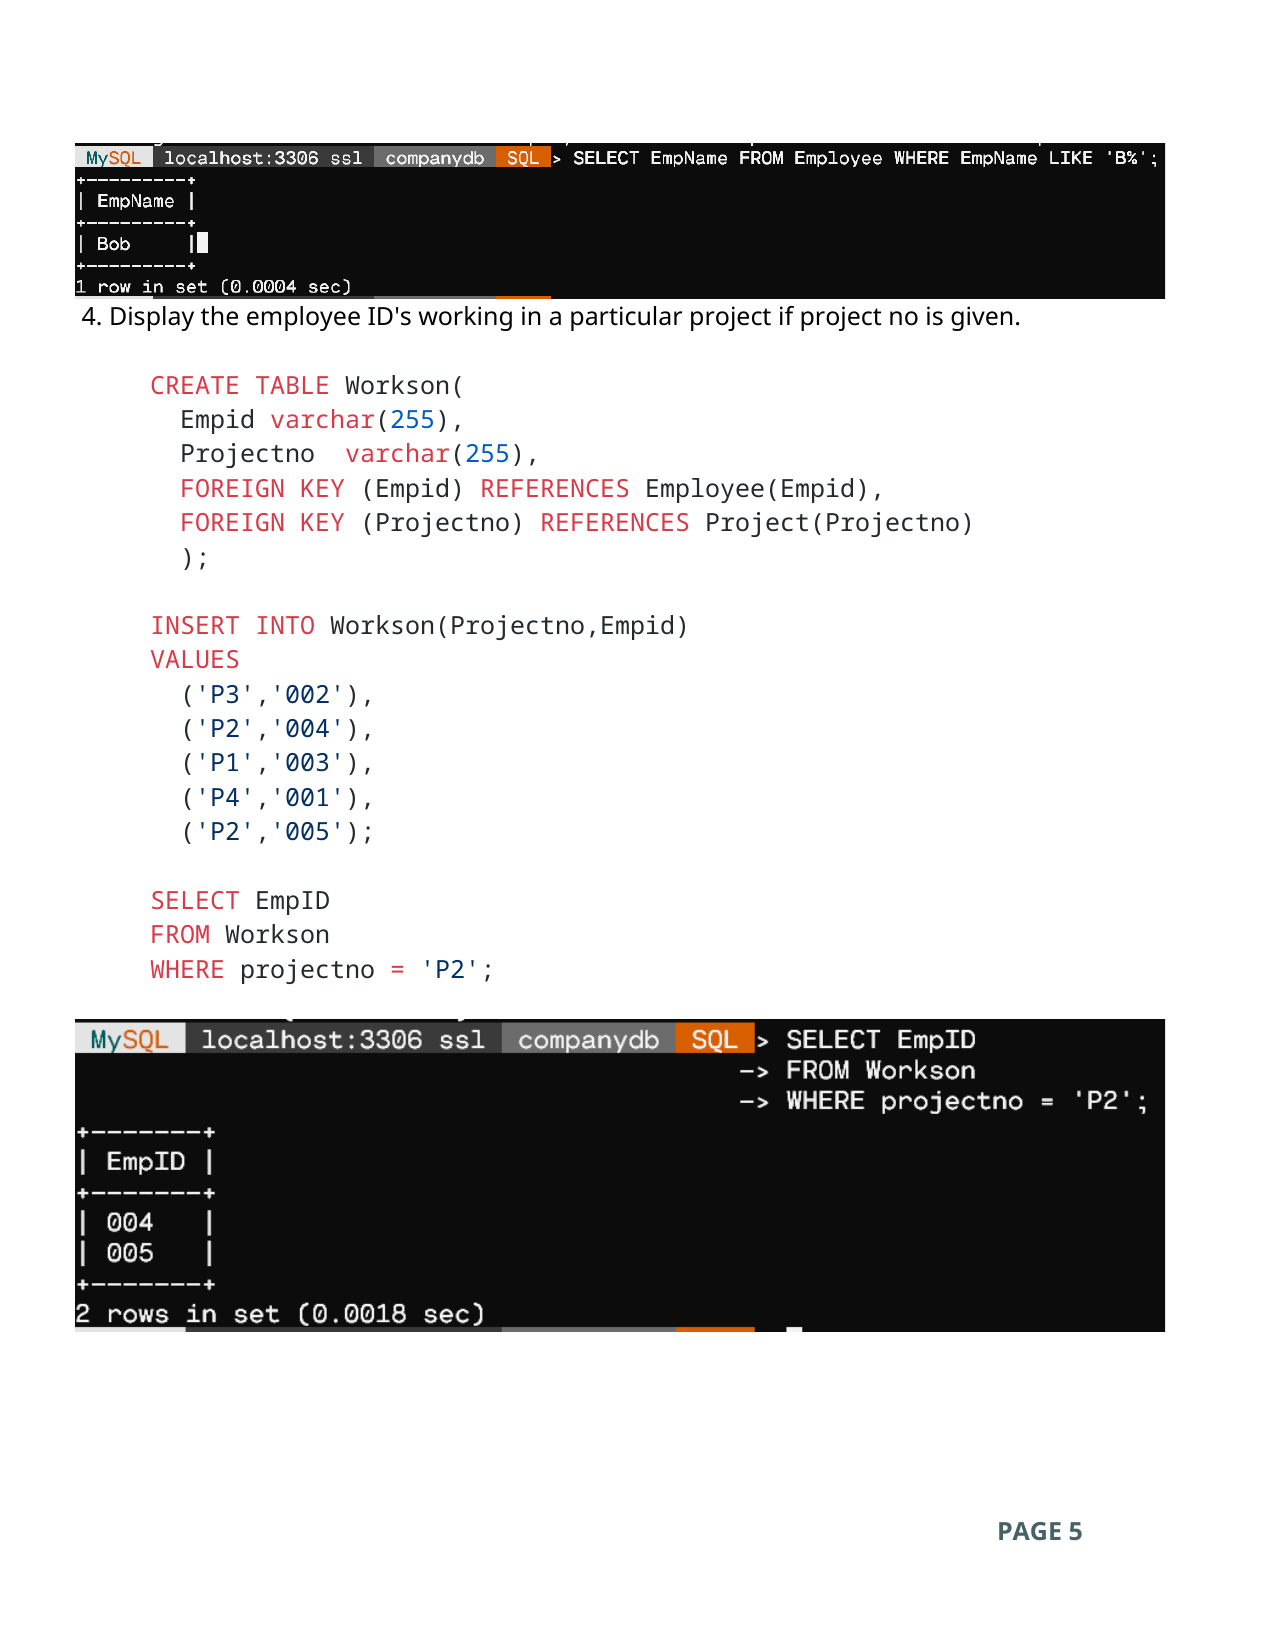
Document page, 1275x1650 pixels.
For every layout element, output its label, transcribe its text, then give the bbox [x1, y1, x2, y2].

text SELECT EmpID [150, 882, 1200, 917]
text 4. Display the employee ID's working in a particular project if project no is given. [75, 298, 1200, 333]
text FOREIGN KEY (Empid) REFERENCES Employee(Empid), [150, 470, 1200, 504]
text Projectno varchar(255), [150, 436, 1200, 470]
text CREATE TABLE Workson( [150, 367, 1200, 401]
text ('P2','004'), [150, 710, 1200, 745]
text ('P1','003'), [150, 745, 1200, 779]
text VALUES [150, 642, 1200, 676]
text FOREIGN KEY (Projectno) REFERENCES Project(Projectno) [150, 504, 1200, 539]
text ); [150, 539, 1200, 573]
text ('P3','002'), [150, 676, 1200, 710]
picture [75, 143, 1166, 299]
picture [75, 1019, 1166, 1332]
text ('P4','001'), [150, 779, 1200, 813]
text FROM Workson [150, 917, 1200, 951]
text Empid varchar(255), [150, 401, 1200, 436]
text WHERE projectno = 'P2'; [150, 951, 1200, 985]
text INSERT INTO Workson(Projectno,Empid) [150, 607, 1200, 642]
text ('P2','005'); [150, 813, 1200, 848]
